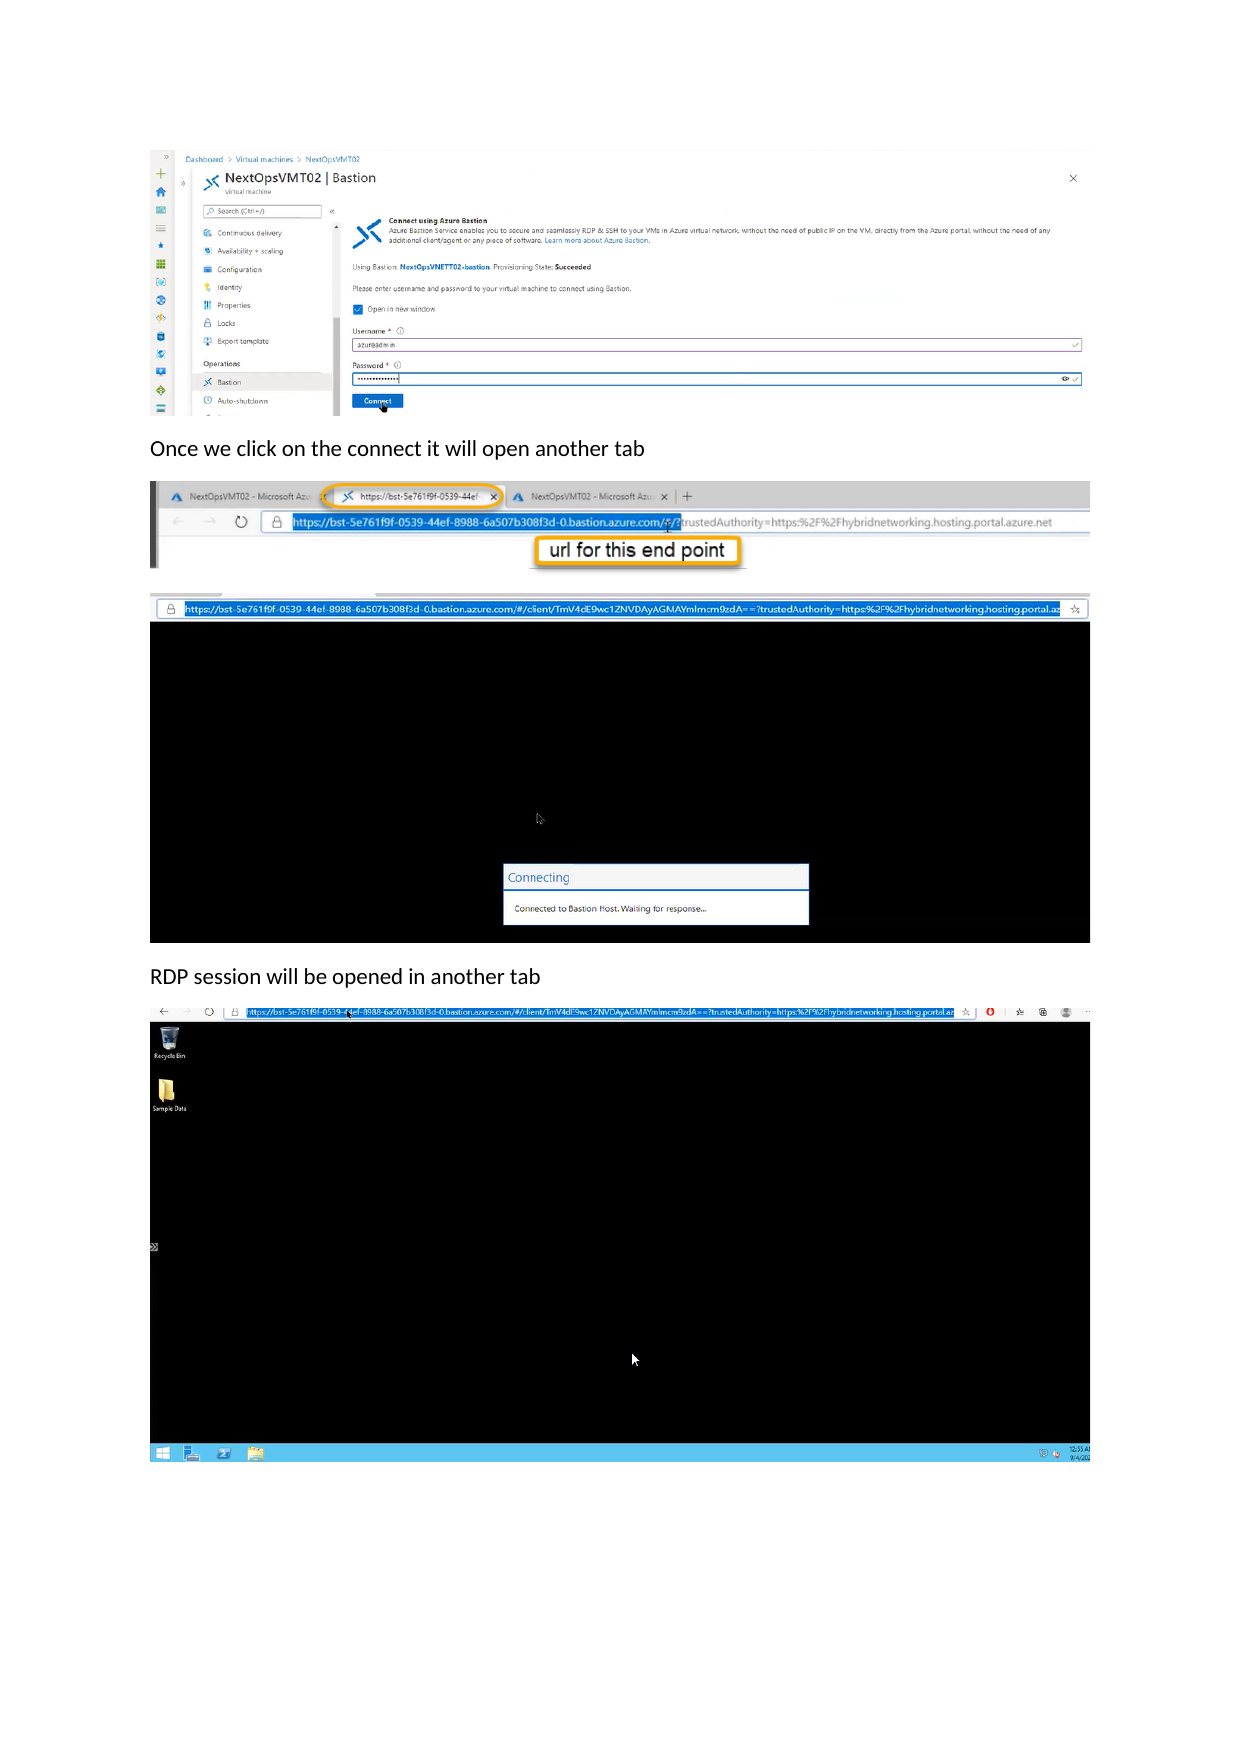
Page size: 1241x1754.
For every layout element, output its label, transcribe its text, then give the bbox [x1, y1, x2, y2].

text RDP session will be opened in another tab [150, 962, 1090, 990]
picture [150, 593, 1091, 943]
picture [150, 481, 1091, 575]
text Once we click on the connect it will open another tab [150, 434, 1090, 463]
picture [150, 1008, 1091, 1462]
picture [150, 150, 1091, 416]
